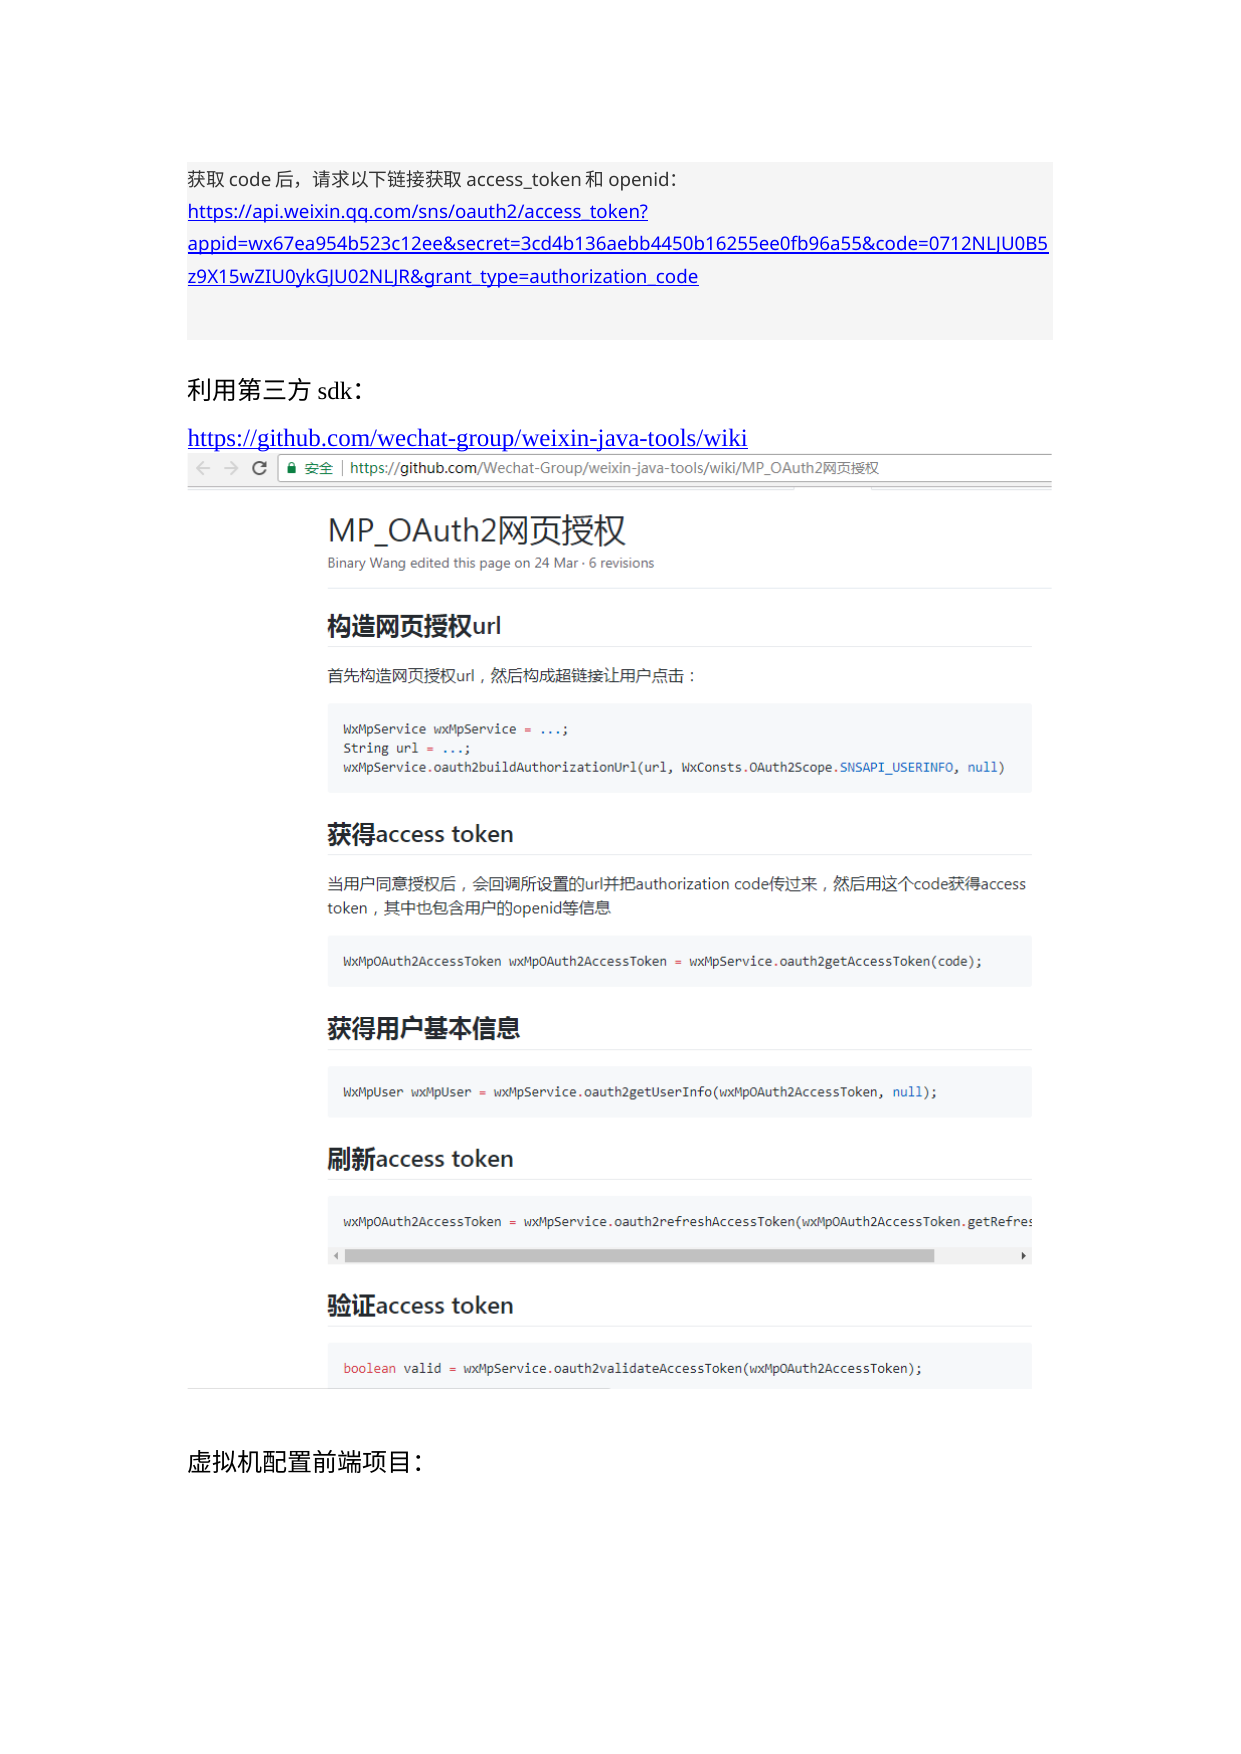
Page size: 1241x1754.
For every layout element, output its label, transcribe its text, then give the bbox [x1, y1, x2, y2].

text 虚拟机配置前端项目： [187, 1428, 1053, 1493]
text https://github.com/wechat-group/weixin-java-tools/wiki [187, 421, 1053, 453]
text 利用第三方sdk： [187, 356, 1053, 421]
text 获取code后，请求以下链接获取access_token和openid： https://api.weixin.qq.com/sns/oauth2/access_token?appid=wx67ea954b523c12ee&secret=3cd4b136aebb4450b16255ee0fb96a55&code=0712NLJU0B5z9X15wZIU0ykGJU02NLJR&grant_type=authorization_code [187, 162, 1053, 292]
picture [187, 453, 1052, 1389]
